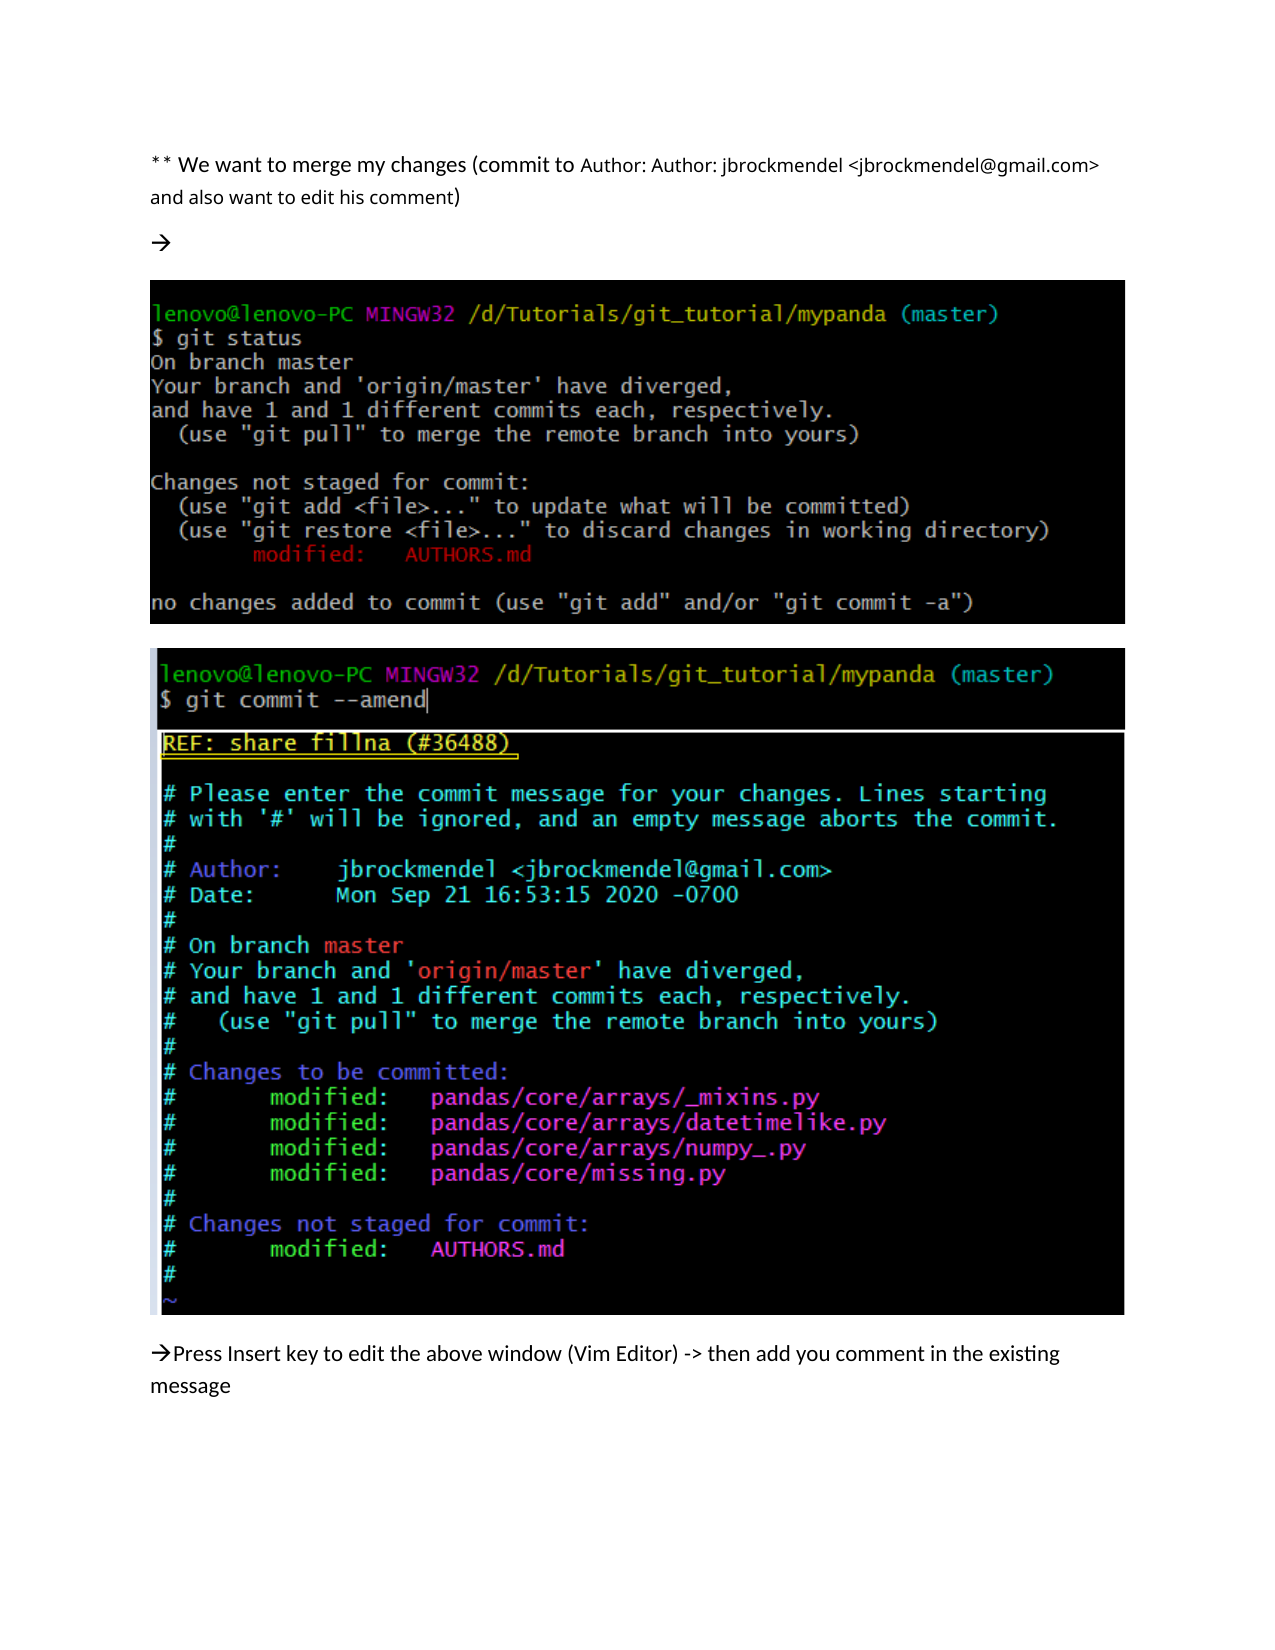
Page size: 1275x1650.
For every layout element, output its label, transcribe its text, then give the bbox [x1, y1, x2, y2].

text ** We want to merge my changes (commit to Author: Author: jbrockmendel <jbrockmendel@gmail.com> and also want to edit his comment) [150, 150, 1125, 210]
text Press Insert key to edit the above window (Vim Editor) -> then add you comment in the existing message [150, 1339, 1125, 1399]
picture [150, 648, 1125, 1315]
picture [150, 280, 1125, 624]
